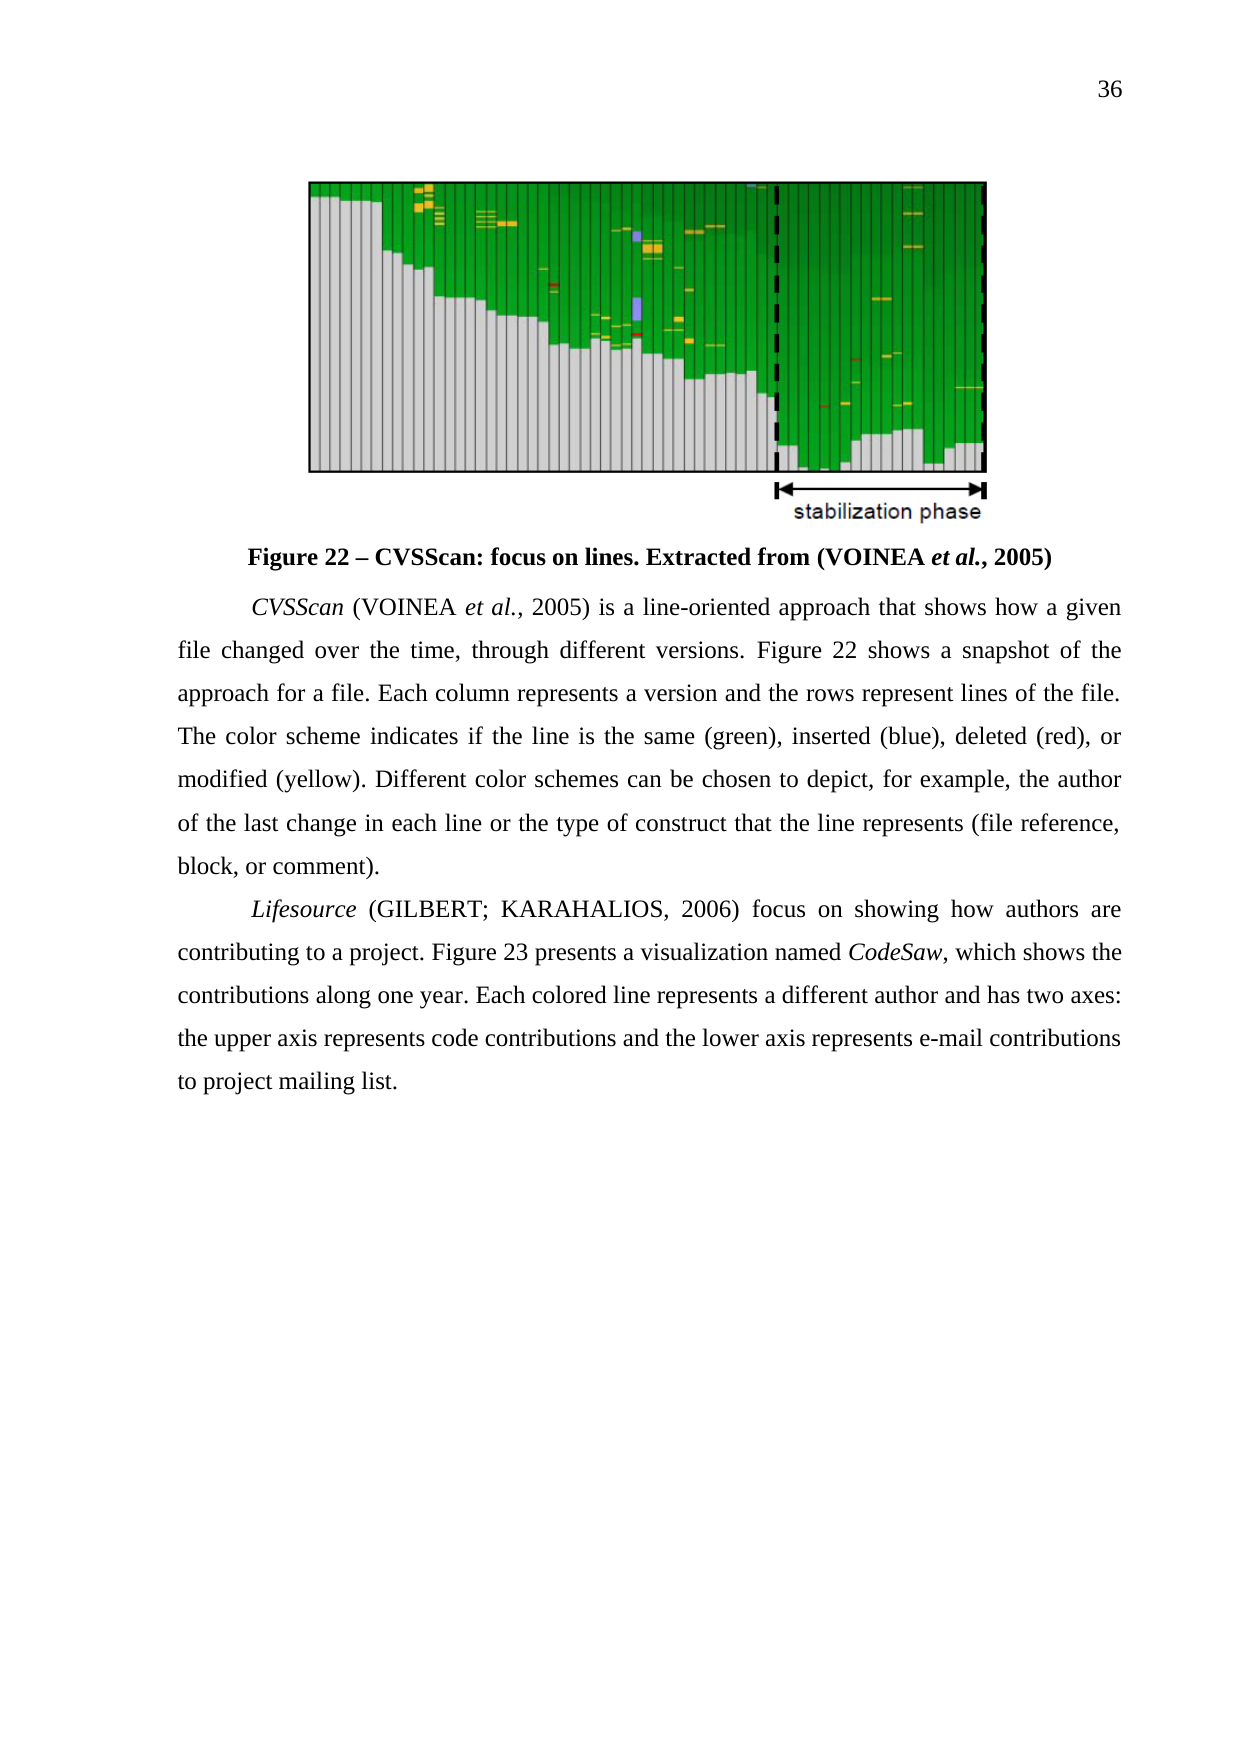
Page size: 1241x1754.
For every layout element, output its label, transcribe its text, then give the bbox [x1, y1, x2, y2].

text CVSScan (VOINEA et al., 2005) is a line-oriented approach that shows how a given file changed over the time, through different versions. Figure 22 shows a snapshot of the approach for a file. Each column represents a version and the rows represent lines of the file. The color scheme indicates if the line is the same (green), inserted (blue), deleted (red), or modified (yellow). Different color schemes can be chosen to depict, for example, the author of the last change in each line or the type of construct that the line represents (file reference, block, or comment). [177, 592, 1122, 879]
text Figure 22 – CVSScan: focus on lines. Extracted from (VOINEA et al., 2005) [177, 542, 1122, 571]
text Lifesource (GILBERT; KARAHALIOS, 2006) focus on showing how authors are contributing to a project. Figure 23 presents a visualization named CodeSaw, which shows the contributions along one year. Each colored line represents a different author and has two axes: the upper axis represents code contributions and the lower axis represents e-mail contributions to project mailing list. [177, 894, 1122, 1095]
picture [305, 177, 995, 528]
